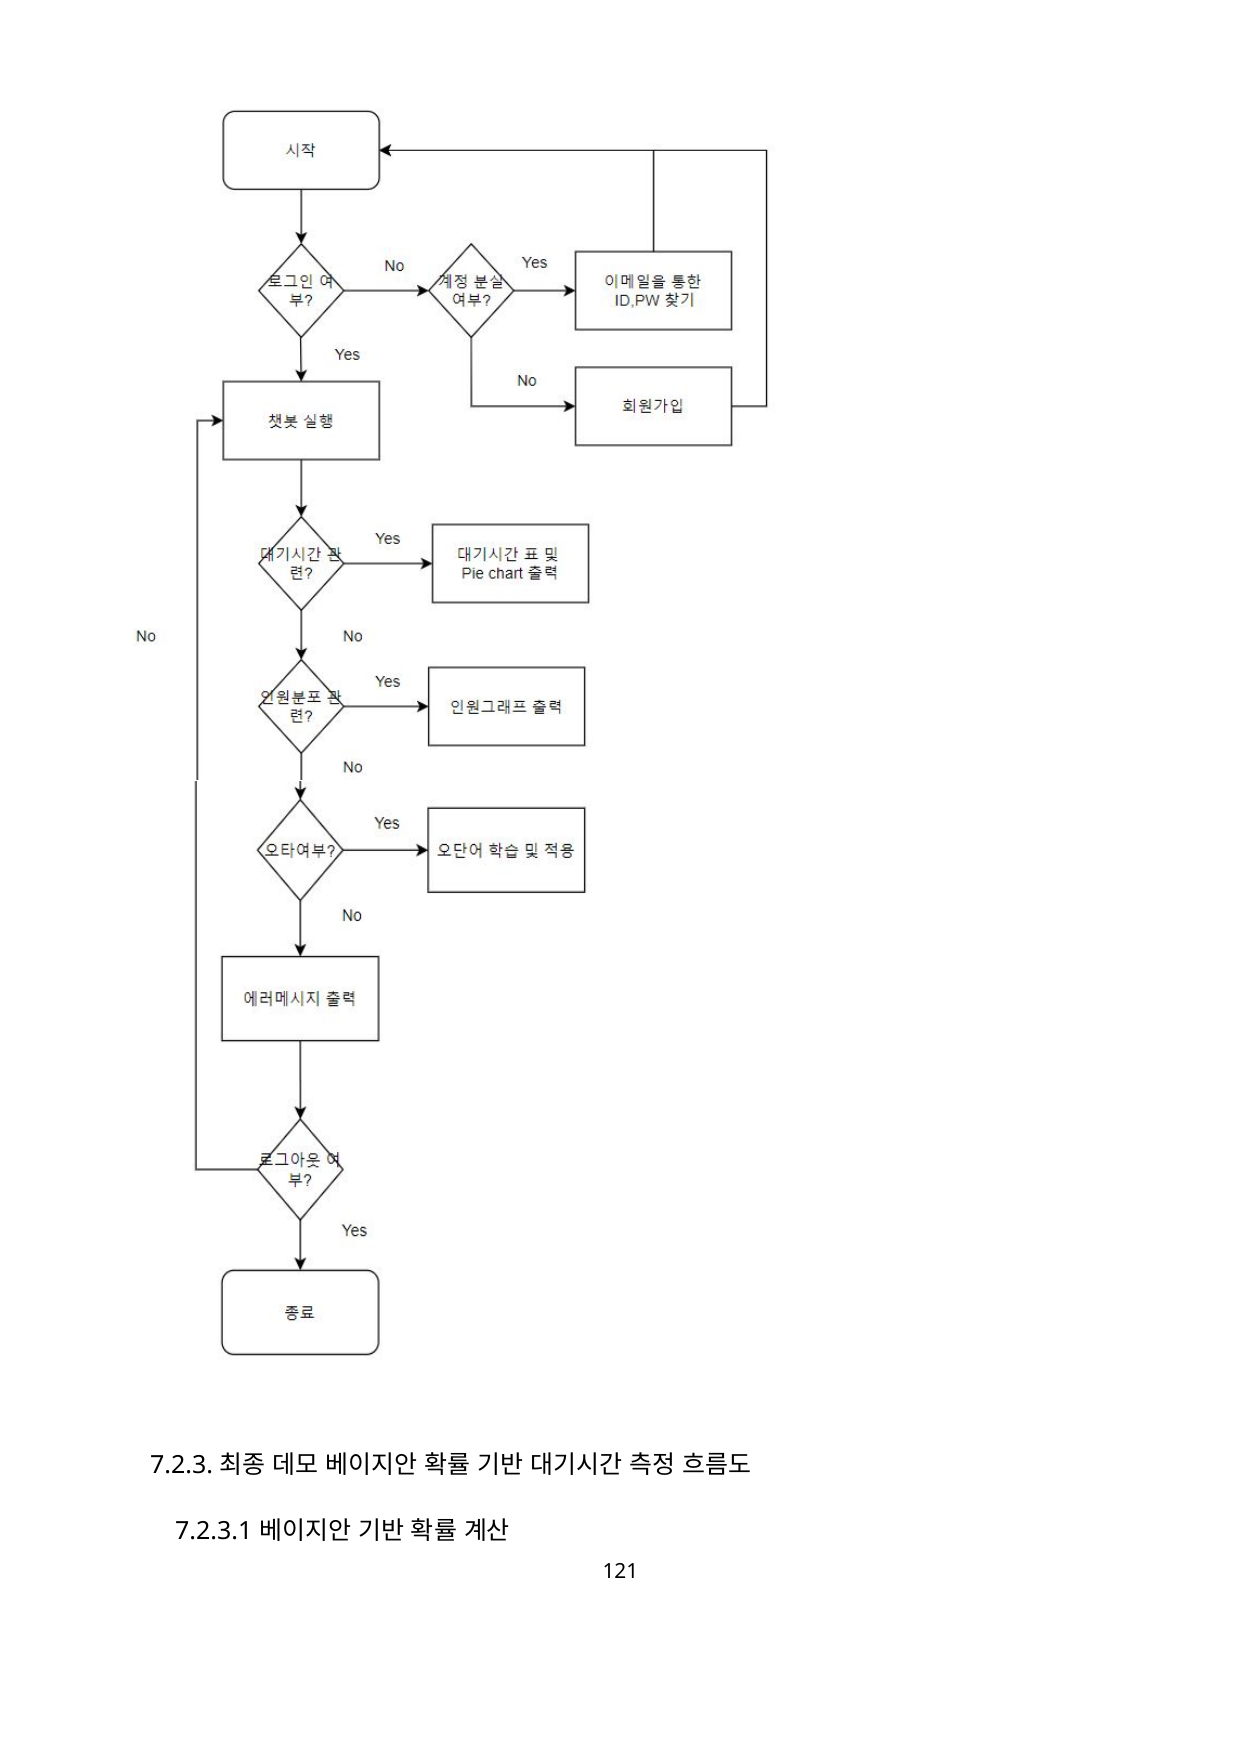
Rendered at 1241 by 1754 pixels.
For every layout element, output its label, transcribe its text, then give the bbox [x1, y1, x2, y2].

text 7.2.3.1 베이지안 기반 확률 계산 [75, 1510, 1165, 1546]
picture [148, 781, 634, 1395]
picture [116, 75, 819, 780]
text 7.2.3. 최종 데모 베이지안 확률 기반 대기시간 측정 흐름도 [75, 1445, 1165, 1481]
